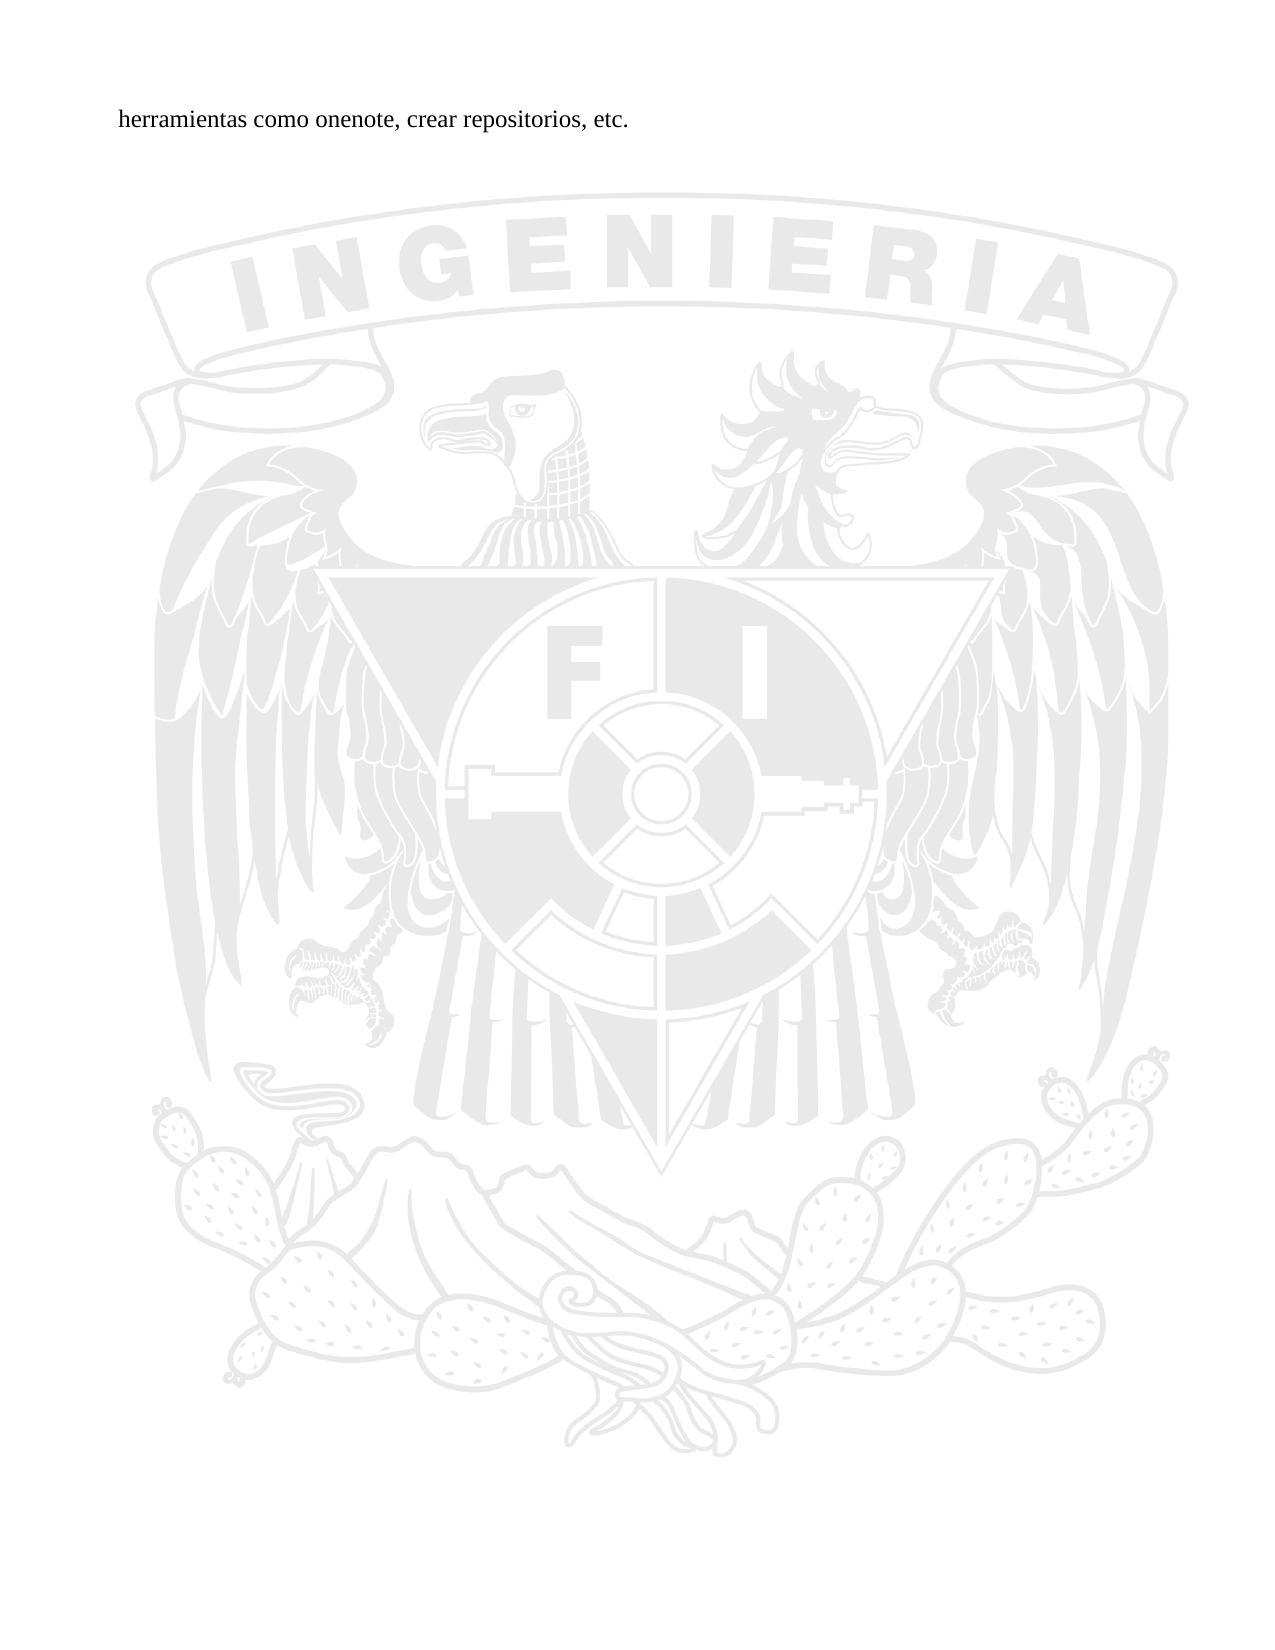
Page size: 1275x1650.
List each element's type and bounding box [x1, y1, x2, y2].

text [118, 104, 1205, 132]
